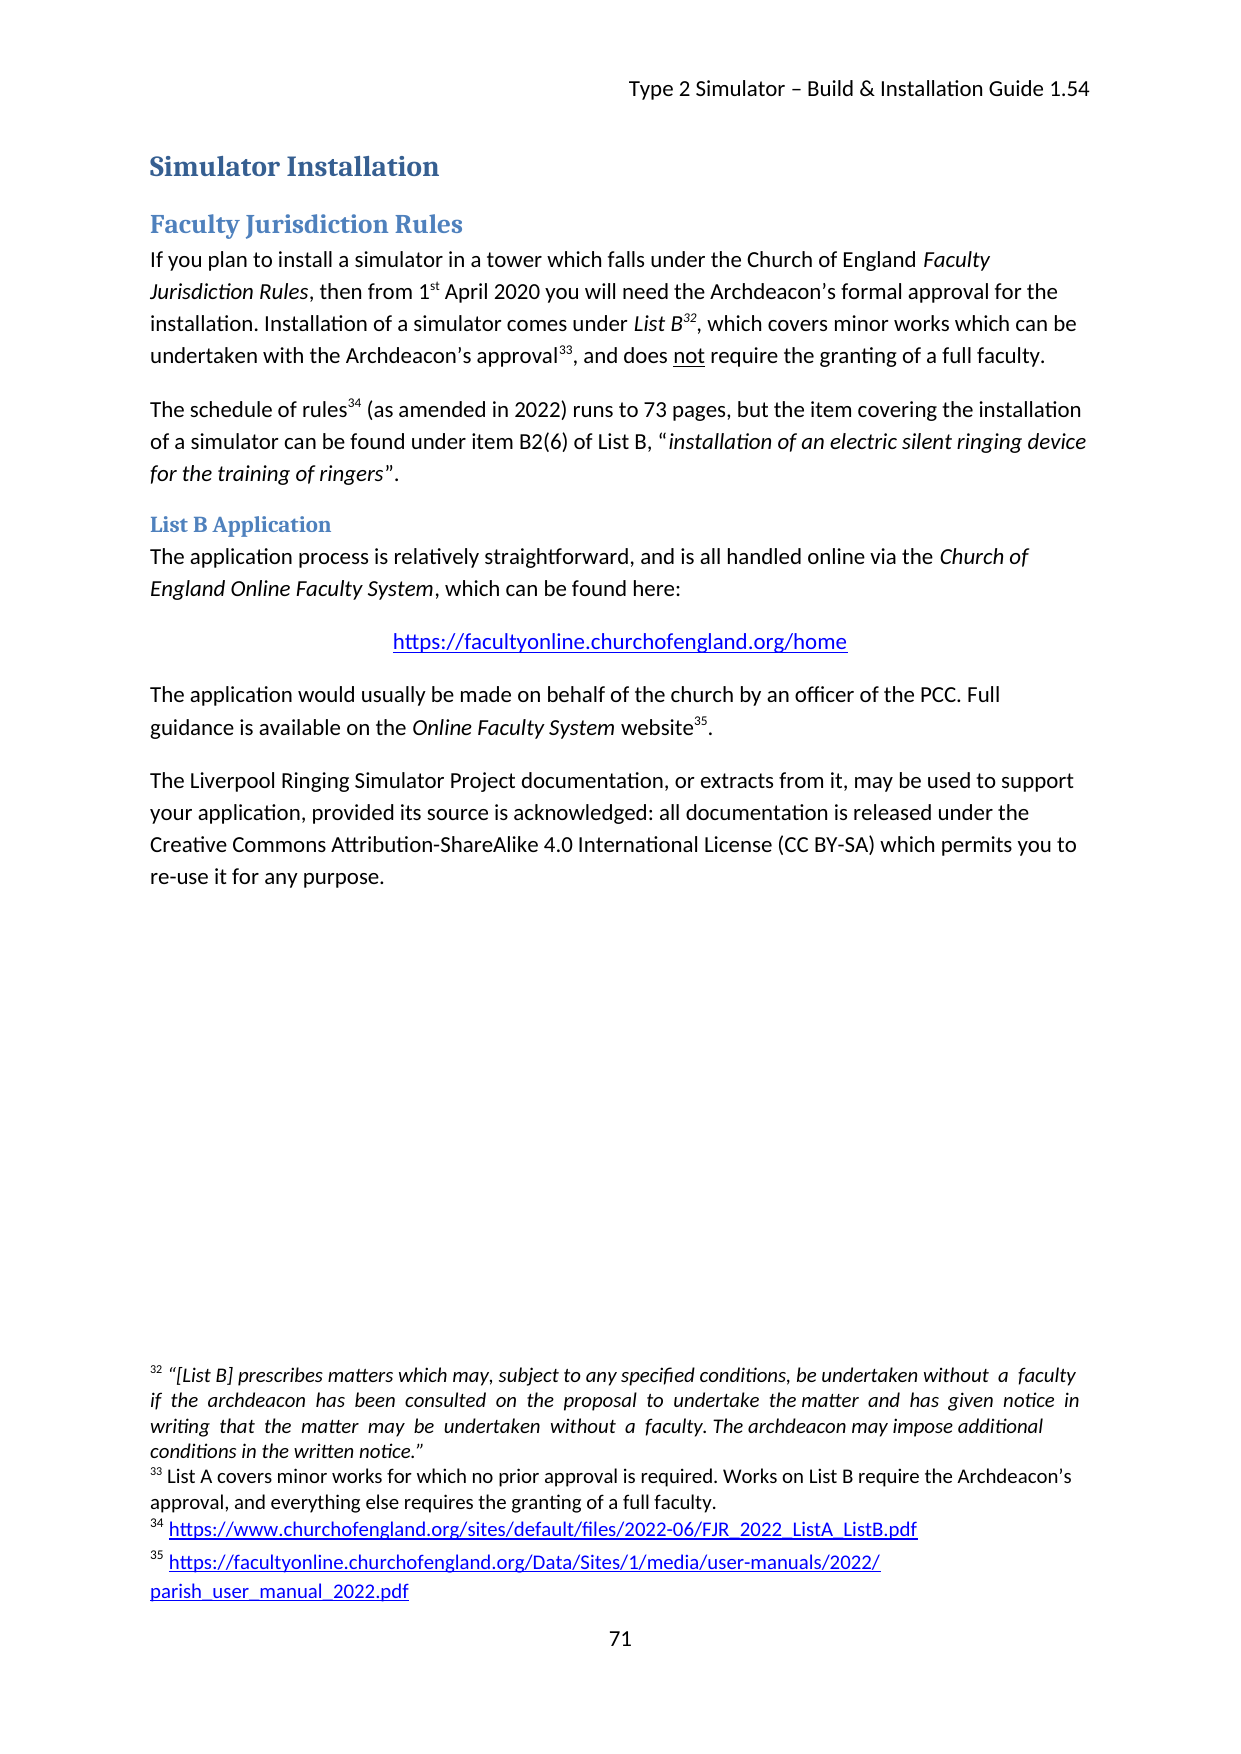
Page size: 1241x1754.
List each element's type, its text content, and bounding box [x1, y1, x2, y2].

text The application would usually be made on behalf of the church by an officer of the PCC. Full guidance is available on the Online Faculty System website. [150, 681, 1090, 741]
subtitle List B Application [150, 512, 1090, 538]
text The Liverpool Ringing Simulator Project documentation, or extracts from it, may be used to support your application, provided its source is acknowledged: all documentation is released under the Creative Commons Attribution-ShareAlike 4.0 International License (CC BY-SA) which permits you to re-use it for any purpose. [150, 766, 1090, 890]
text https://facultyonline.churchofengland.org/home [150, 627, 1090, 656]
text If you plan to install a simulator in a tower which falls under the Church of England Faculty Jurisdiction Rules, then from 1st April 2020 you will need the Archdeacon’s formal approval for the installation. Installation of a simulator comes under List B, which covers minor works which can be undertaken with the Archdeacon’s approval, and does not require the granting of a full faculty. [150, 245, 1090, 370]
text The application process is relatively straightforward, and is all handled online via the Church of England Online Faculty System, which can be found here: [150, 542, 1090, 602]
text The of rules runs to pages, but the item covering the installation of a simulator can be found under item B2(6) of List B, “installation of an electric silent ringing device for the training of ringers”. [150, 395, 1090, 487]
subtitle Faculty Jurisdiction Rules [150, 209, 1090, 241]
subtitle Simulator Installation [150, 150, 1090, 183]
